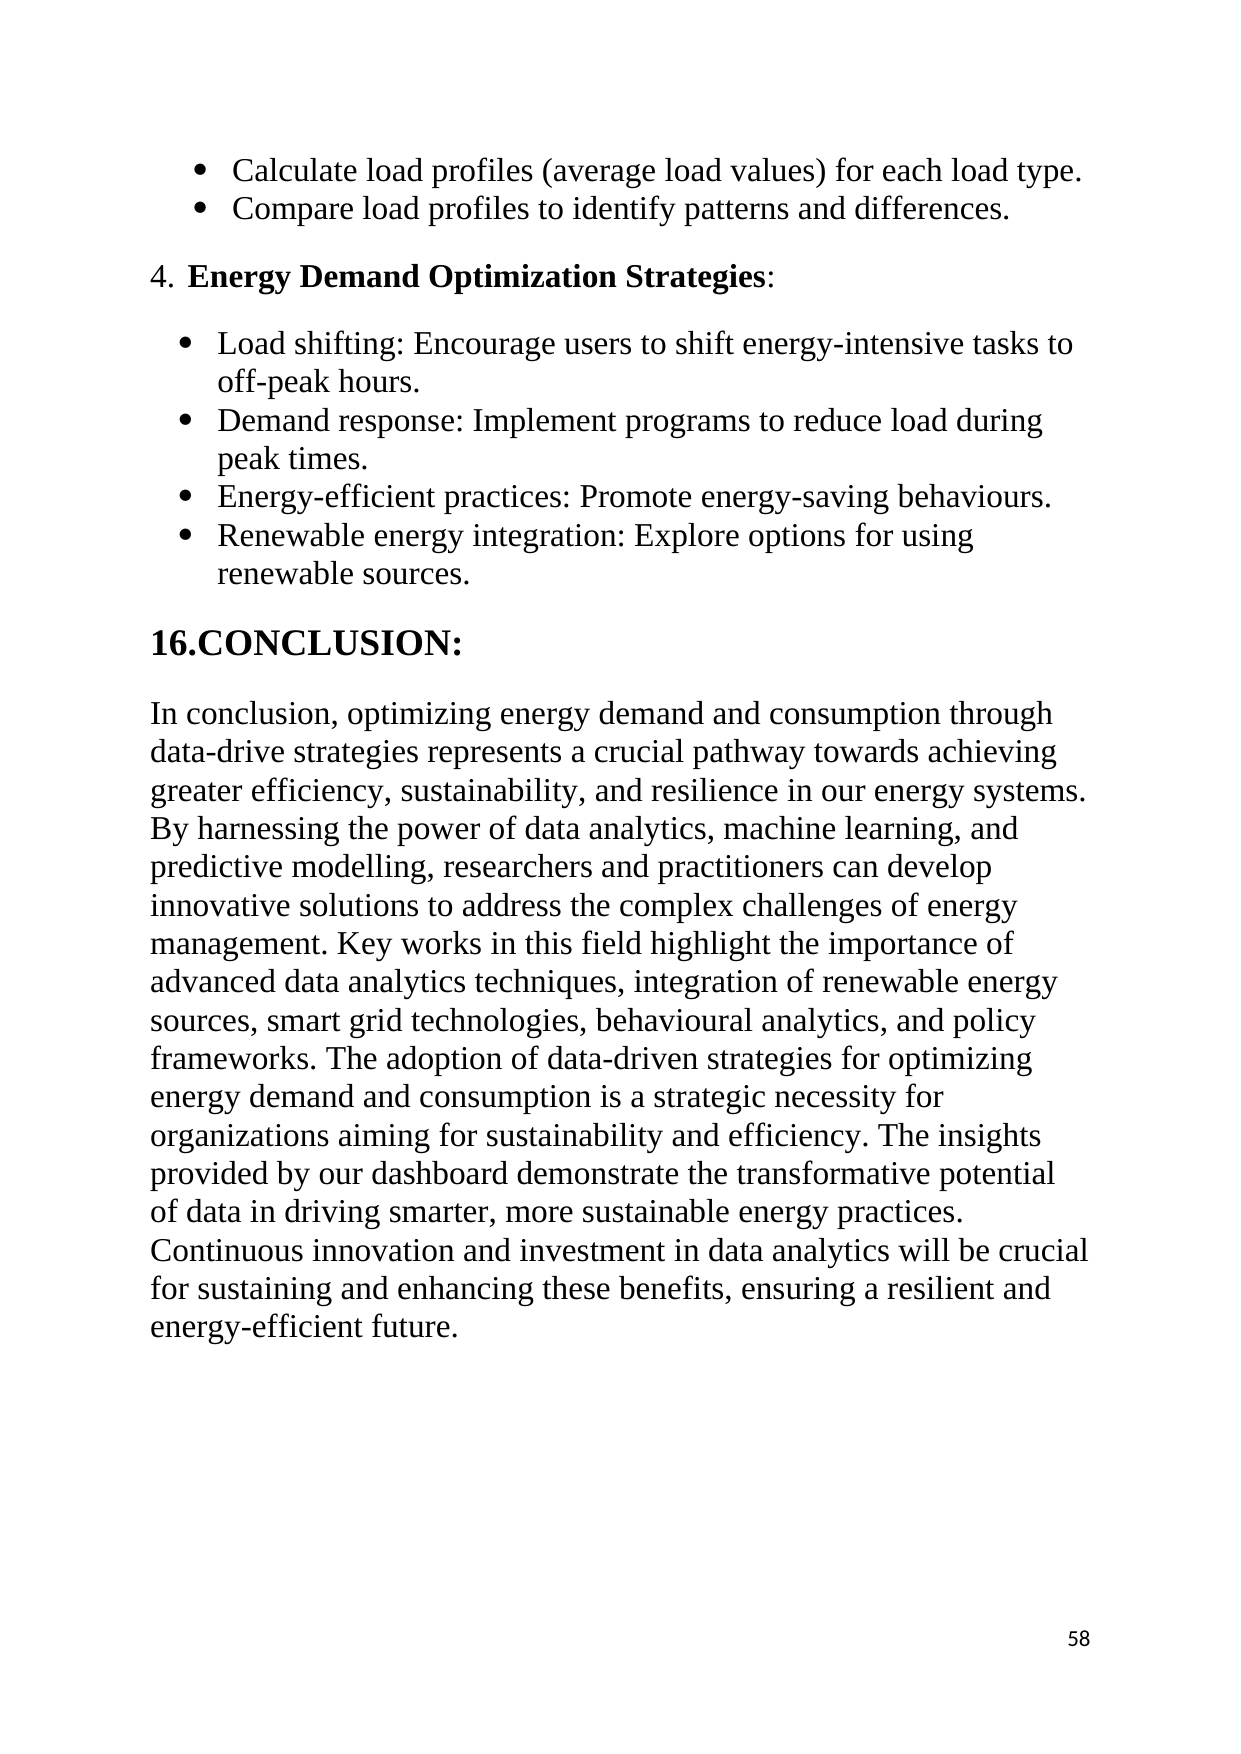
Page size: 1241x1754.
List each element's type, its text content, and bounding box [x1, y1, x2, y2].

list Calculate load profiles (average load values) for each load type. [194, 150, 1090, 188]
list Renewable energy integration: Explore options for using renewable sources. [179, 515, 1090, 592]
list Energy Demand Optimization Strategies: [150, 256, 1090, 294]
list Demand response: Implement programs to reduce load during peak times. [179, 400, 1090, 477]
text In conclusion, optimizing energy demand and consumption through data-drive strategies represents a crucial pathway towards achieving greater efficiency, sustainability, and resilience in our energy systems. By harnessing the power of data analytics, machine learning, and predictive modelling, researchers and practitioners can develop innovative solutions to address the complex challenges of energy management. Key works in this field highlight the importance of advanced data analytics techniques, integration of renewable energy sources, smart grid technologies, behavioural analytics, and policy frameworks. The adoption of data-driven strategies for optimizing energy demand and consumption is a strategic necessity for organizations aiming for sustainability and efficiency. The insights provided by our dashboard demonstrate the transformative potential of data in driving smarter, more sustainable energy practices. Continuous innovation and investment in data analytics will be crucial for sustaining and enhancing these benefits, ensuring a resilient and energy-efficient future. [150, 693, 1090, 1345]
list Load shifting: Encourage users to shift energy-intensive tasks to off-peak hours. [179, 323, 1090, 400]
text 16.CONCLUSION: [150, 621, 1090, 664]
list Energy-efficient practices: Promote energy-saving behaviours. [179, 477, 1090, 515]
list Compare load profiles to identify patterns and differences. [194, 188, 1090, 227]
